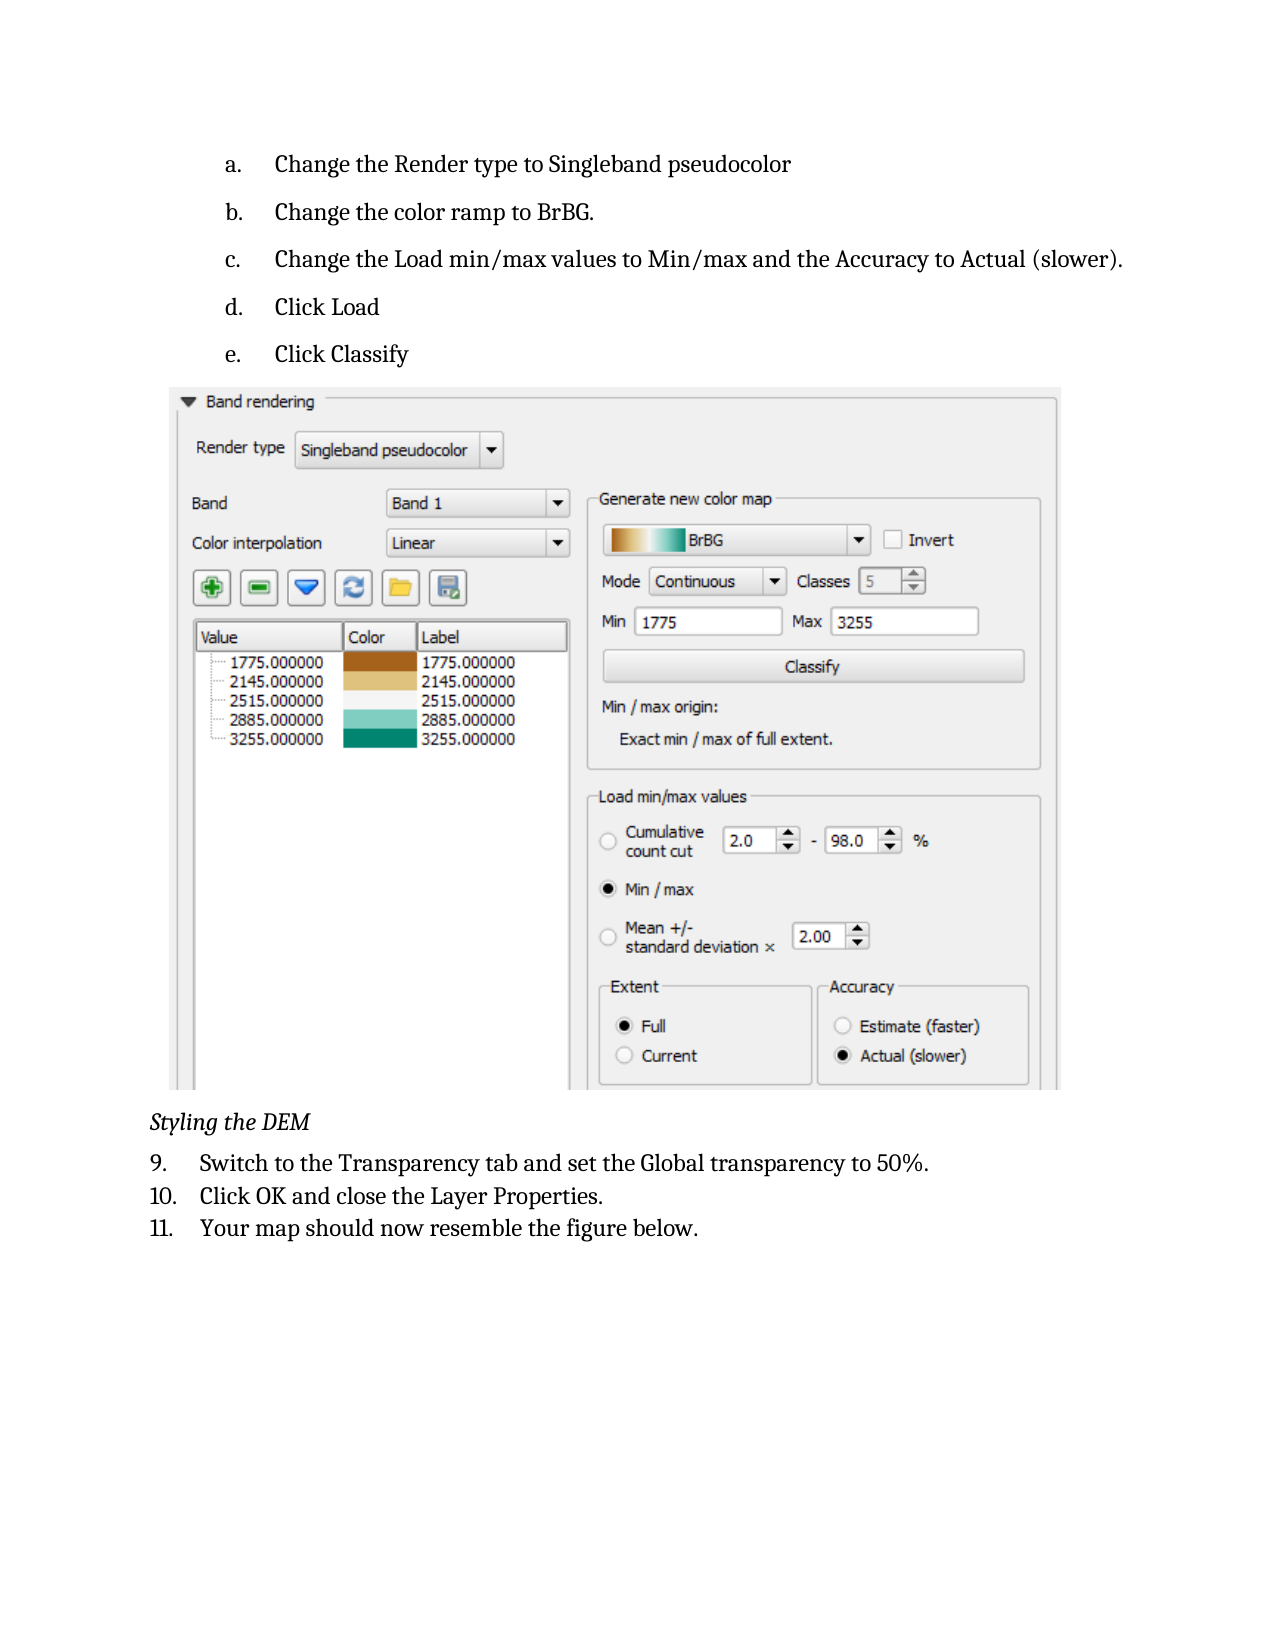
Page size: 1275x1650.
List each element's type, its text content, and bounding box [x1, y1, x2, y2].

list Click Classify [225, 340, 1125, 369]
list Click Load [225, 292, 1125, 321]
list Click OK and close the Layer Properties. [150, 1182, 1125, 1211]
picture [168, 387, 1062, 1090]
list Change the color ramp to BrBG. [225, 197, 1125, 226]
list Your map should now resemble the figure below. [150, 1214, 1125, 1243]
list Change the Load min/max values to Min/max and the Accuracy to Actual (slower). [225, 245, 1125, 274]
list Change the Render type to Singleband pseudocolor [225, 150, 1125, 179]
text Styling the DEM [150, 1108, 1125, 1137]
list Switch to the Transparency tab and set the Global transparency to 50%. [150, 1149, 1125, 1178]
